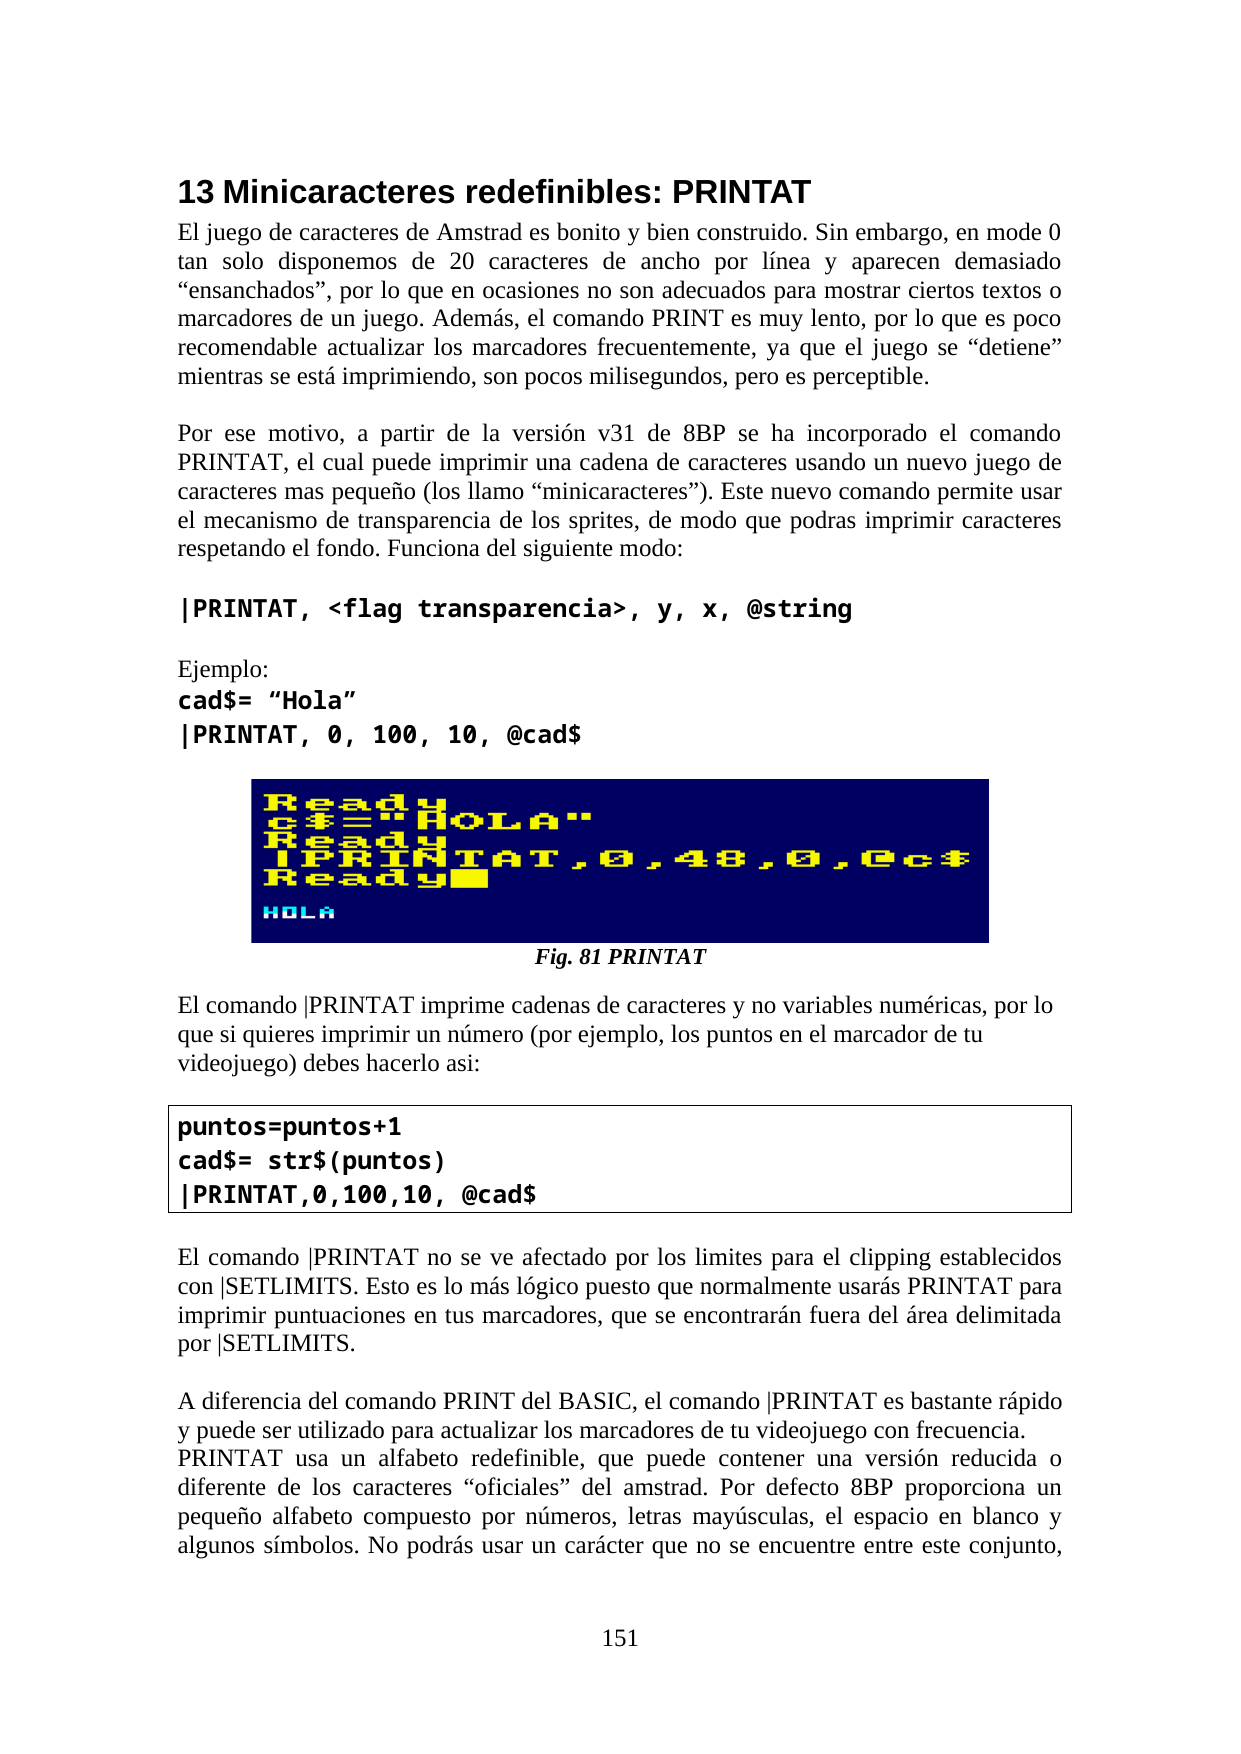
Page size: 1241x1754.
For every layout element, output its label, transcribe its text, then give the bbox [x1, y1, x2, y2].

text A diferencia del comando PRINT del BASIC, el comando |PRINTAT es bastante rápido y puede ser utilizado para actualizar los marcadores de tu videojuego con frecuencia. [177, 1386, 1063, 1443]
text |PRINTAT, <flag transparencia>, y, x, @string [177, 591, 1063, 625]
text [177, 1443, 1063, 1558]
text cad$= str$(puntos) |PRINTAT,0,100,10, @cad$ [169, 1139, 1071, 1212]
text Fig. 81 PRINTAT [177, 943, 1063, 969]
subtitle Minicaracteres redefinibles: PRINTAT [177, 173, 1063, 211]
text cad$= “Hola” [177, 683, 1063, 717]
text puntos=puntos+1 [169, 1106, 1071, 1139]
text El juego de caracteres de Amstrad es bonito y bien construido. Sin embargo, en mode 0 tan solo disponemos de 20 caracteres de ancho por línea y aparecen demasiado “ensanchados”, por lo que en ocasiones no son adecuados para mostrar ciertos textos o marcadores de un juego. Además, el comando PRINT es muy lento, por lo que es poco recomendable actualizar los marcadores frecuentemente, ya que el juego se “detiene” mientras se está imprimiendo, son pocos milisegundos, pero es perceptible. [177, 217, 1063, 390]
text El comando |PRINTAT no se ve afectado por los limites para el clipping establecidos con |SETLIMITS. Esto es lo más lógico puesto que normalmente usarás PRINTAT para imprimir puntuaciones en tus marcadores, que se encontrarán fuera del área delimitada por |SETLIMITS. [177, 1242, 1063, 1357]
text Por ese motivo, a partir de la versión v31 de 8BP se ha incorporado el comando PRINTAT, el cual puede imprimir una cadena de caracteres usando un nuevo juego de caracteres mas pequeño (los llamo “minicaracteres”). Este nuevo comando permite usar el mecanismo de transparencia de los sprites, de modo que podras imprimir caracteres respetando el fondo. Funciona del siguiente modo: [177, 418, 1063, 562]
text |PRINTAT, 0, 100, 10, @cad$ [177, 717, 1063, 751]
text Ejemplo: [177, 654, 1063, 683]
text El comando |PRINTAT imprime cadenas de caracteres y no variables numéricas, por lo que si quieres imprimir un número (por ejemplo, los puntos en el marcador de tu videojuego) debes hacerlo asi: [177, 990, 1063, 1076]
picture [251, 779, 989, 943]
